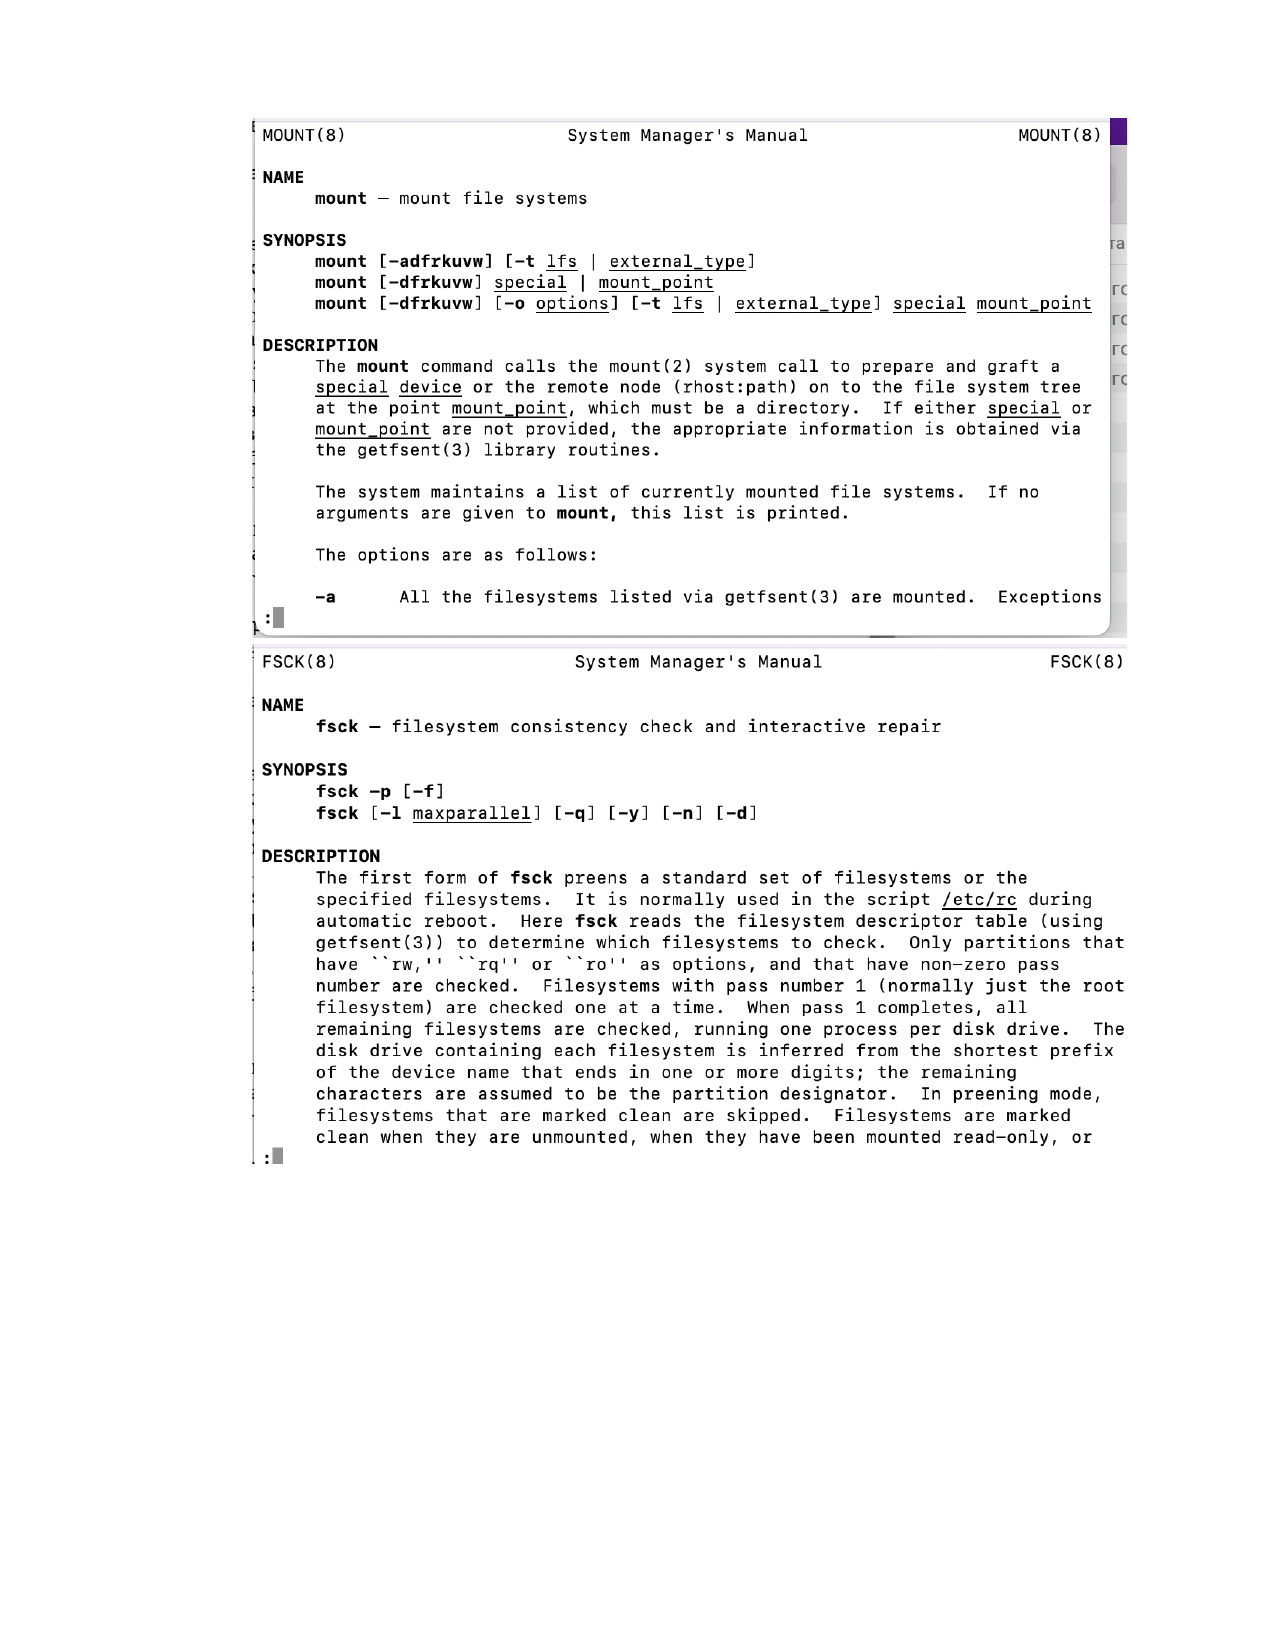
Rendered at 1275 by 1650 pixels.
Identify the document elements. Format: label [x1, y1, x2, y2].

list [202, 118, 1186, 1170]
picture [252, 118, 1128, 638]
picture [252, 644, 1128, 1164]
